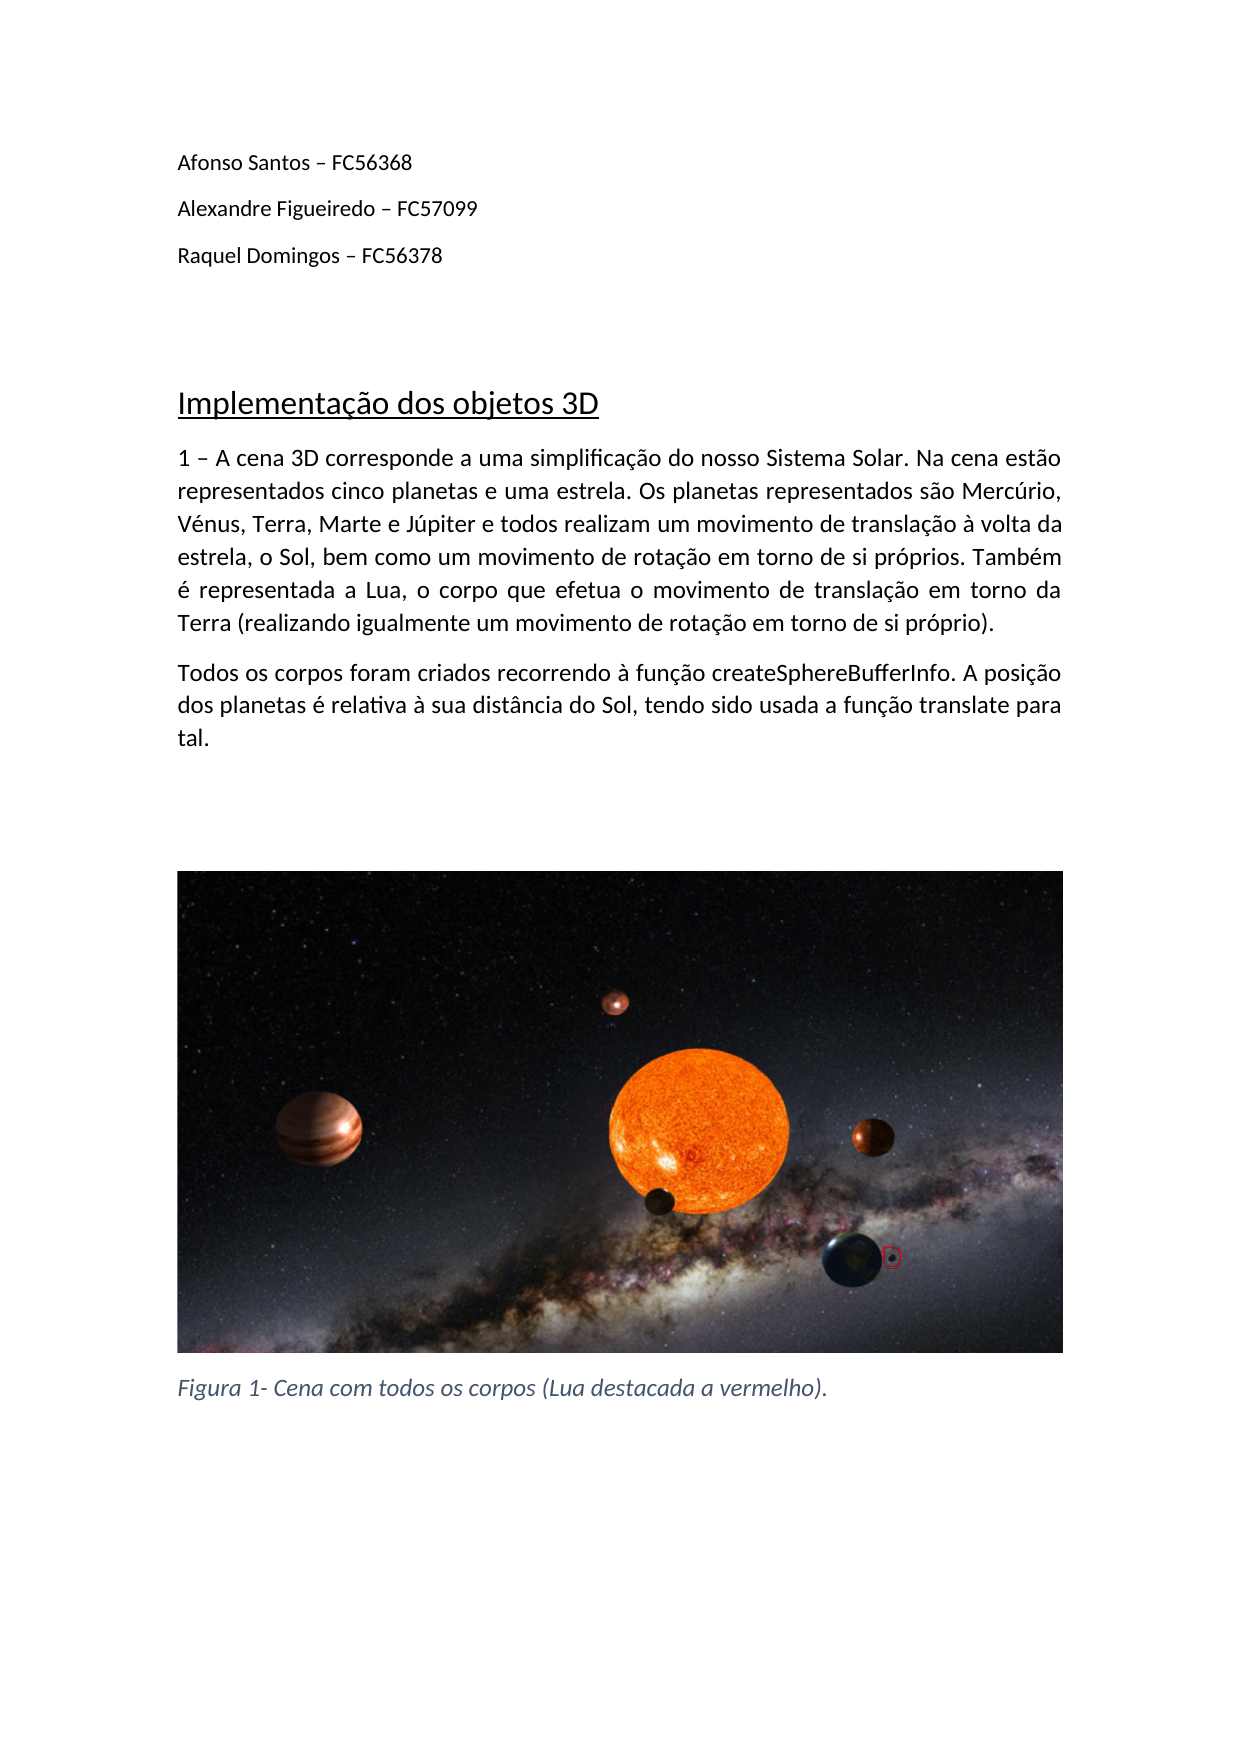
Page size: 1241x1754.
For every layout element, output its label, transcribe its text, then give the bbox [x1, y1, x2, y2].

text 1 – A cena 3D corresponde a uma simplificação do nosso Sistema Solar. Na cena estão representados cinco planetas e uma estrela. Os planetas representados são Mercúrio, Vénus, Terra, Marte e Júpiter e todos realizam um movimento de translação à volta da estrela, o Sol, bem como um movimento de rotação em torno de si próprios. Também é representada a Lua, o corpo que efetua o movimento de translação em torno da Terra (realizando igualmente um movimento de rotação em torno de si próprio). [177, 443, 1063, 638]
text Afonso Santos – FC56368 [177, 148, 1063, 176]
text Alexandre Figueiredo – FC57099 [177, 194, 1063, 222]
picture [177, 871, 1063, 1353]
text Raquel Domingos – FC56378 [177, 241, 1063, 269]
text Figura 1- Cena com todos os corpos (Lua destacada a vermelho). [177, 1372, 1063, 1402]
text Todos os corpos foram criados recorrendo à função createSphereBufferInfo. A posição dos planetas é relativa à sua distância do Sol, tendo sido usada a função translate para tal. [177, 657, 1063, 753]
text Implementação dos objetos 3D [177, 382, 1063, 423]
